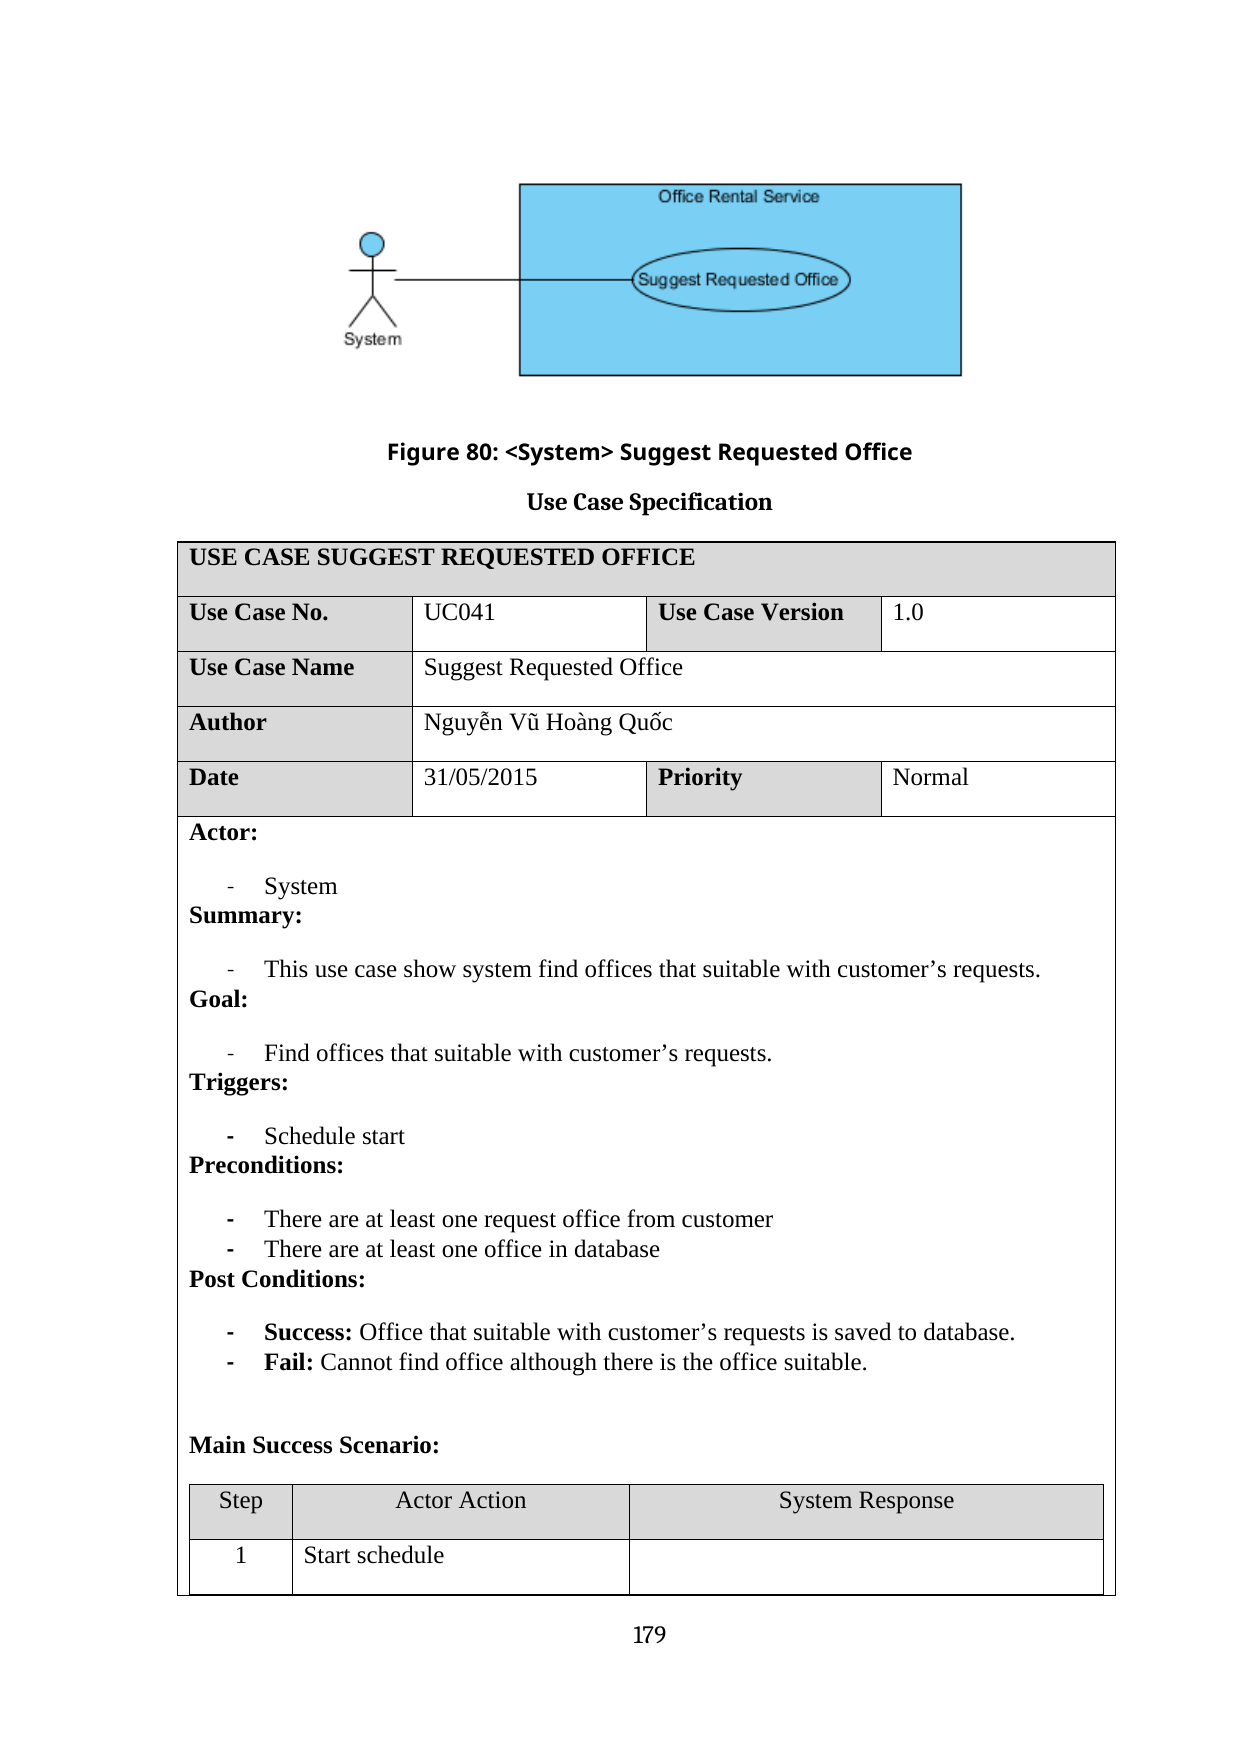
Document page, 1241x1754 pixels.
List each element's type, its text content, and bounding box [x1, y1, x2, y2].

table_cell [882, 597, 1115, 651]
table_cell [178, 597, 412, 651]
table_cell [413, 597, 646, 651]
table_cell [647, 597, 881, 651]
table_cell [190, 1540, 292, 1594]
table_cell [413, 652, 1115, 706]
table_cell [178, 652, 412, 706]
text Use Case Specification [177, 487, 1122, 516]
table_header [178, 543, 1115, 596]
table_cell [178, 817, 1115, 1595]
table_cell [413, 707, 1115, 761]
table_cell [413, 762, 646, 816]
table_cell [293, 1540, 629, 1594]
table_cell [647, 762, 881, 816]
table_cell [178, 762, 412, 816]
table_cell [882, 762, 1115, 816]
picture [269, 118, 1031, 411]
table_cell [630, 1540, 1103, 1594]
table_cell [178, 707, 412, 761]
